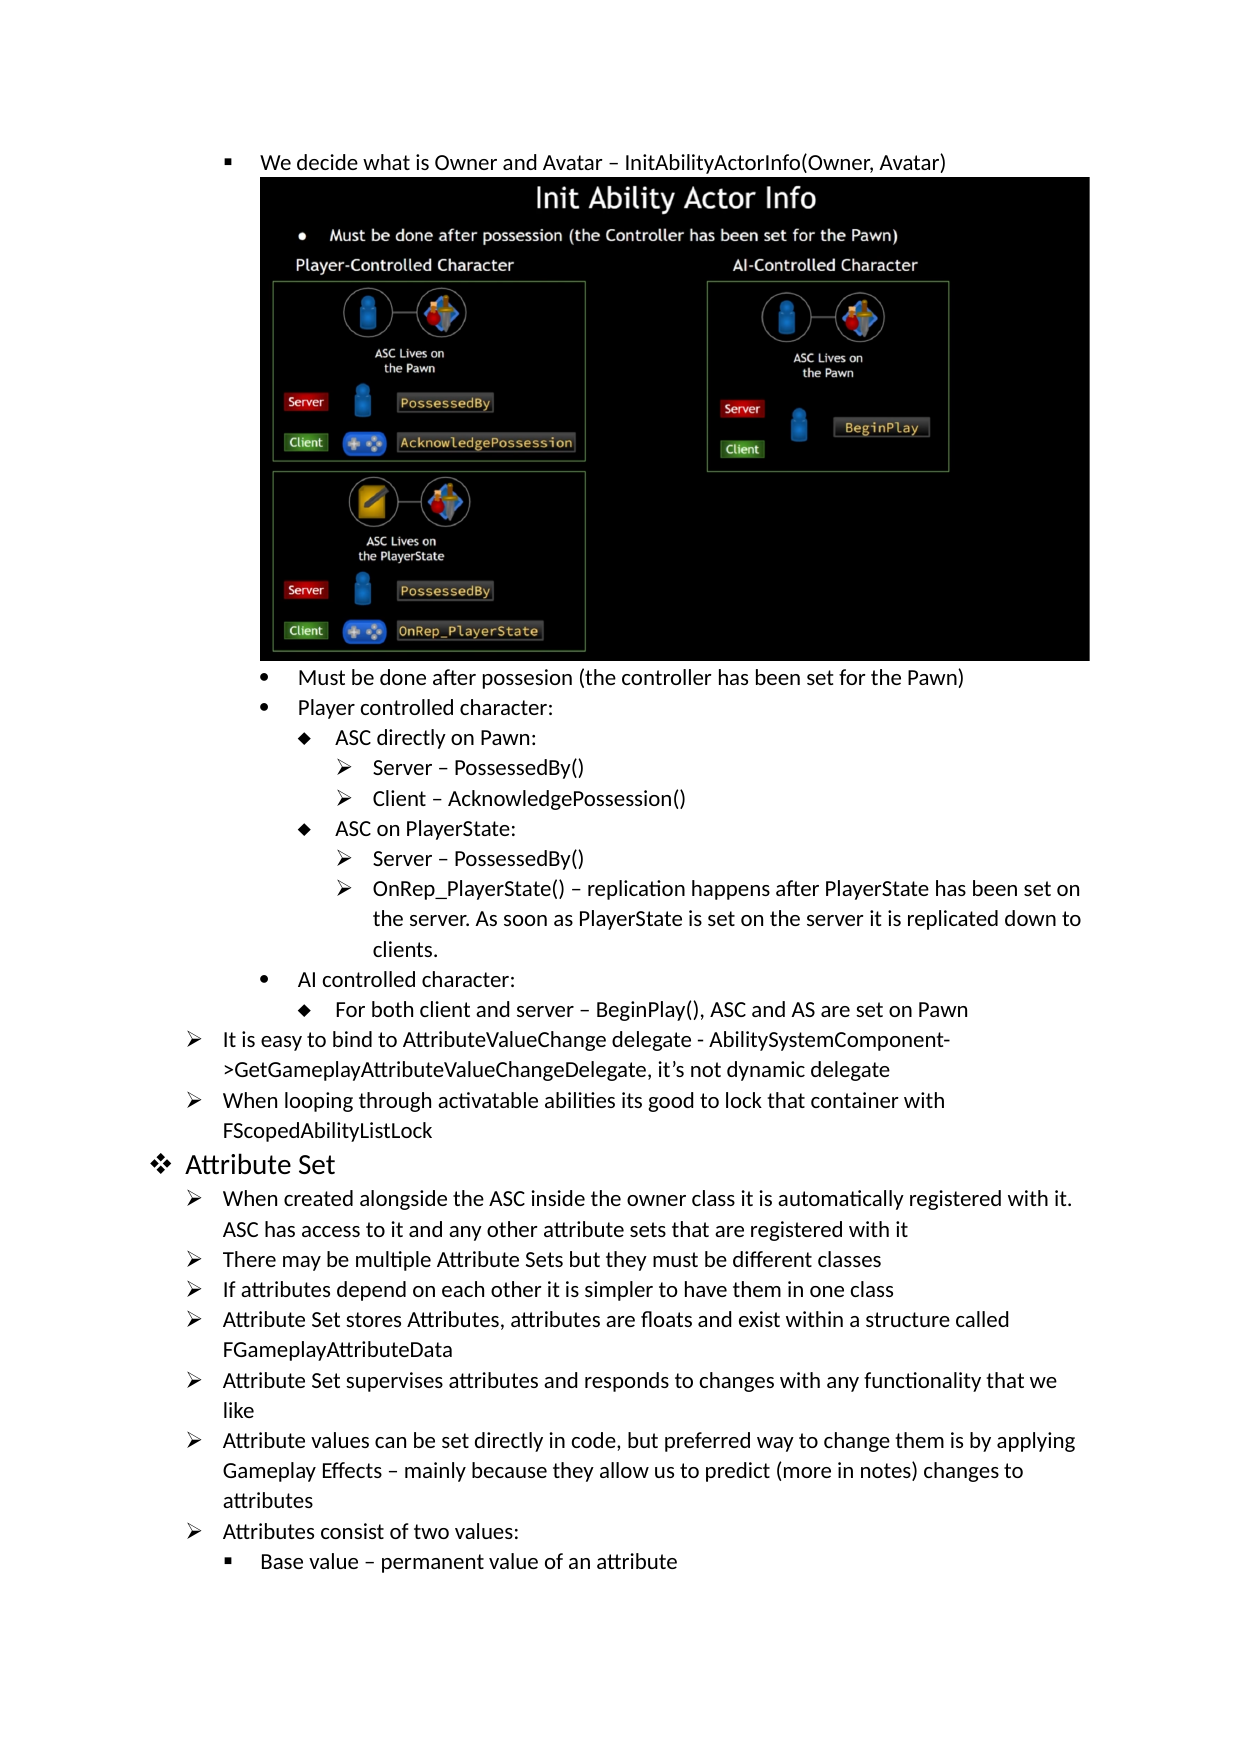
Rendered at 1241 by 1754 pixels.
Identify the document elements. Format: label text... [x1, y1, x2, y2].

list AI controlled character: [260, 965, 1093, 993]
list Must be done after possesion (the controller has been set for the Pawn) [260, 663, 1093, 691]
list Server – PossessedBy() [335, 753, 1093, 781]
list ASC directly on Pawn: [298, 723, 1093, 751]
list Attributes consist of two values: [185, 1517, 1093, 1545]
list Server – PossessedBy() [335, 844, 1093, 872]
list Attribute values can be set directly in code, but preferred way to change them is by applying Gameplay Effects – mainly because they allow us to predict (more in notes) changes to attributes [185, 1426, 1093, 1515]
list For both client and server – BeginPlay(), ASC and AS are set on Pawn [298, 995, 1093, 1023]
list Attribute Set supervises attributes and responds to changes with any functionality that we like [185, 1366, 1093, 1424]
list It is easy to bind to AttributeValueChange delegate - AbilitySystemComponent->GetGameplayAttributeValueChangeDelegate, it’s not dynamic delegate [185, 1025, 1093, 1083]
list ASC on PlayerState: [298, 814, 1093, 842]
list Attribute Set stores Attributes, attributes are floats and exist within a structure called FGameplayAttributeData [185, 1305, 1093, 1364]
list There may be multiple Attribute Sets but they must be different classes [185, 1245, 1093, 1273]
list Base value – permanent value of an attribute [223, 1547, 1093, 1575]
list Player controlled character: [260, 693, 1093, 721]
list When created alongside the ASC inside the owner class it is automatically registered with it. ASC has access to it and any other attribute sets that are registered with it [185, 1184, 1093, 1243]
list Client – AcknowledgePossession() [335, 784, 1093, 812]
list If attributes depend on each other it is simpler to have them in one class [185, 1275, 1093, 1303]
list OnRep_PlayerState() – replication happens after PlayerState has been set on the server. As soon as PlayerState is set on the server it is replicated down to clients. [335, 874, 1093, 963]
list Attribute Set [148, 1146, 1093, 1182]
list When looping through activatable abilities its good to lock that container with FScopedAbilityListLock [185, 1086, 1093, 1144]
picture [260, 177, 1090, 661]
